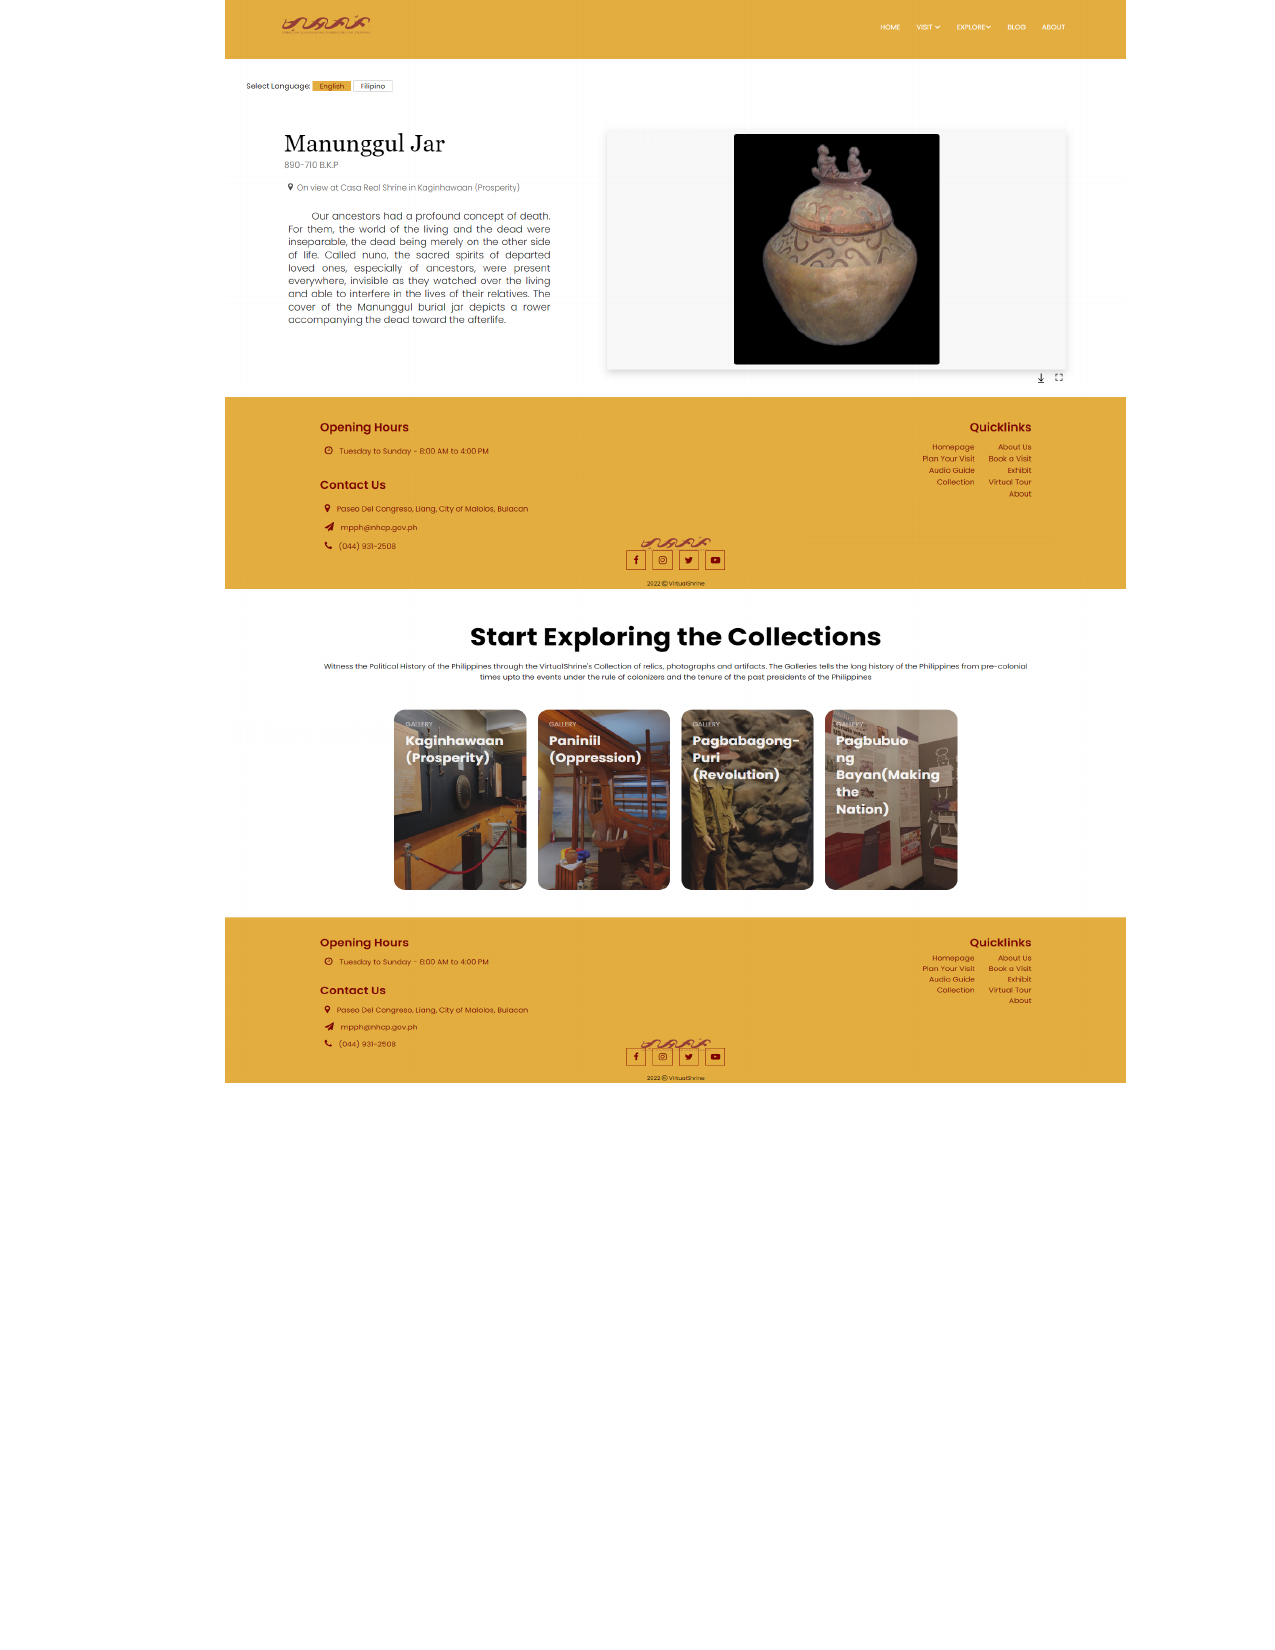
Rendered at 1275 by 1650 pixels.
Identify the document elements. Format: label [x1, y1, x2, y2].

picture [225, 0, 1126, 1055]
